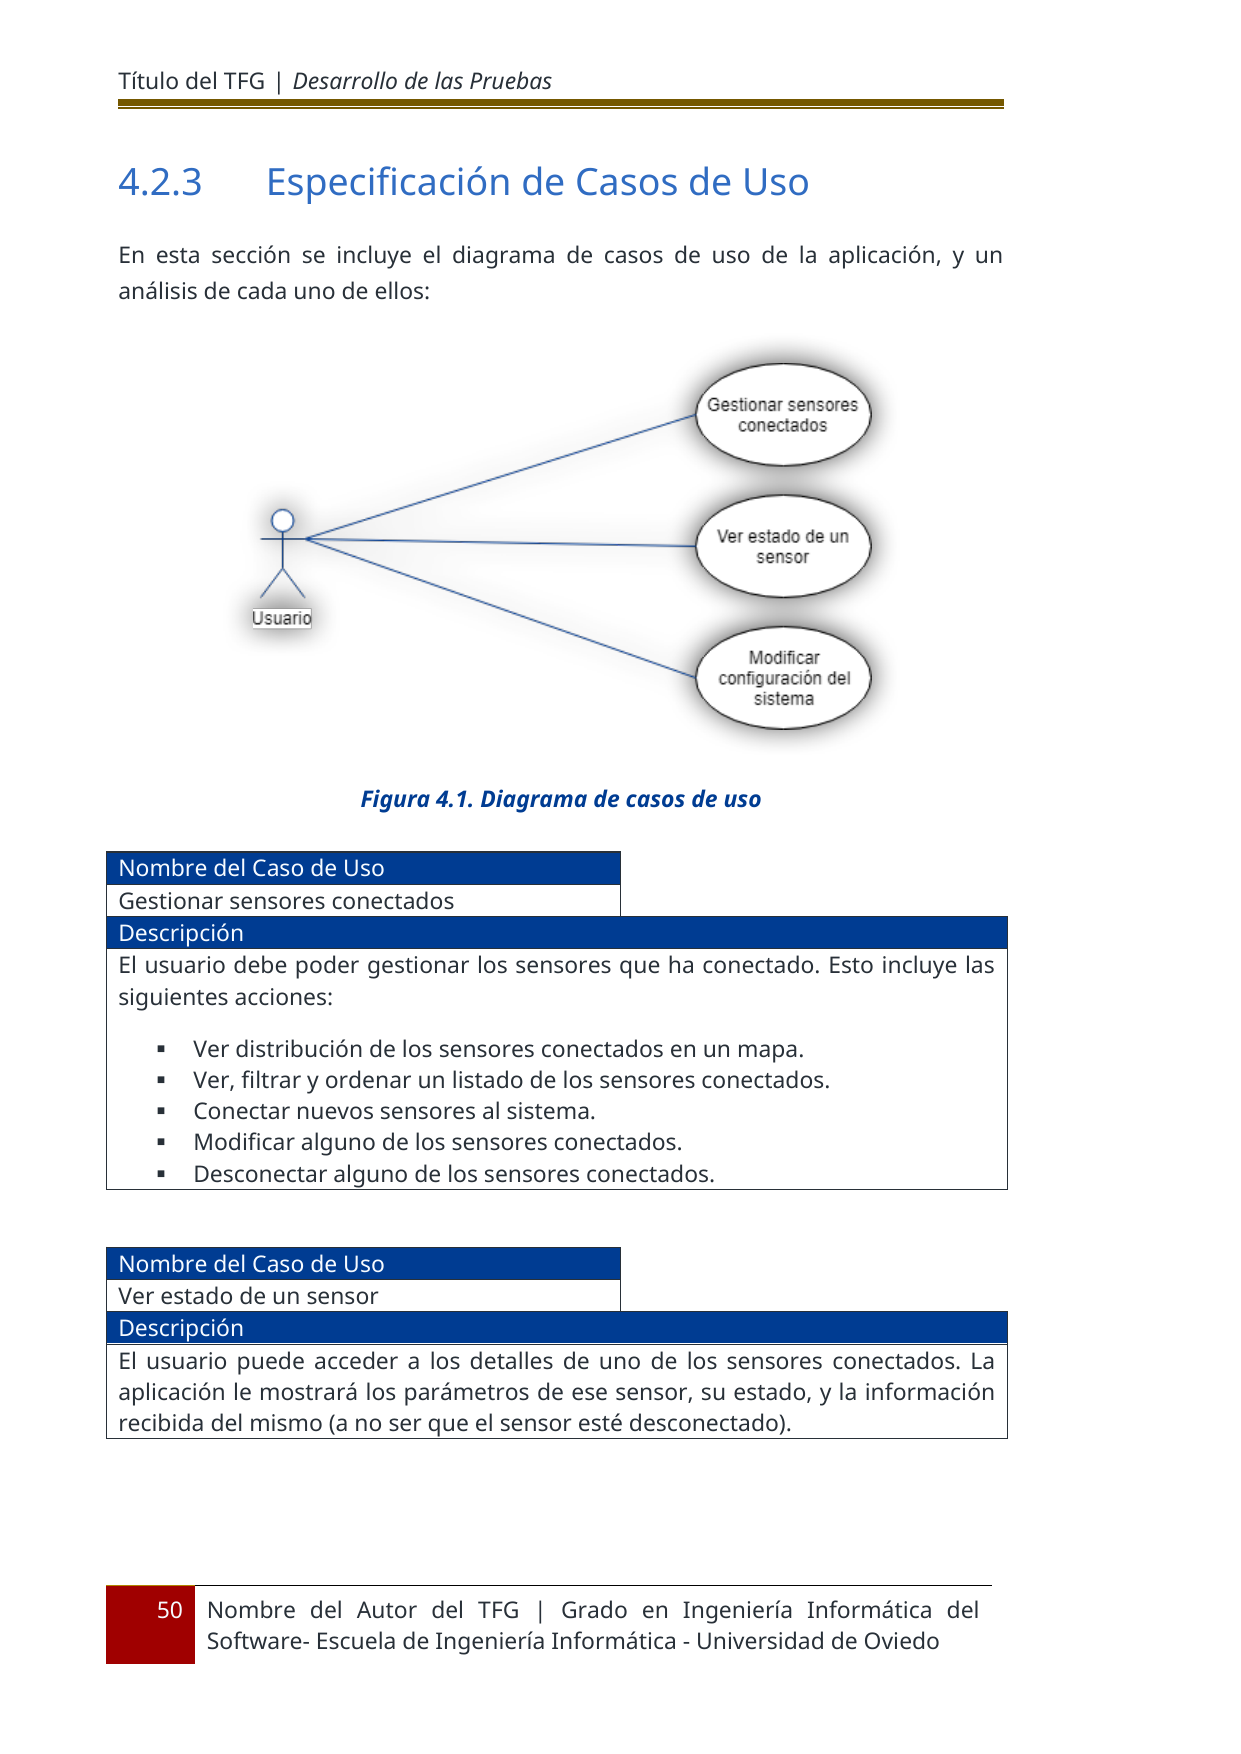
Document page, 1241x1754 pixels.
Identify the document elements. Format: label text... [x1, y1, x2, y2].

table_cell El usuario puede acceder a los detalles de uno de los sensores conectados. La aplicación le mostrará los parámetros de ese sensor, su estado, y la información recibida del mismo (a no ser que el sensor esté desconectado). [107, 1345, 1007, 1438]
table_cell Descripción [107, 1312, 1007, 1343]
table_cell Gestionar sensores conectados [107, 885, 620, 916]
table_header Nombre del Caso de Uso [107, 853, 620, 884]
subtitle Especificación de Casos de Uso [118, 156, 1004, 207]
picture [253, 363, 872, 730]
text En esta sección se incluye el diagrama de casos de uso de la aplicación, y un análisis de cada uno de ellos: [118, 239, 1004, 306]
table_cell Descripción [107, 917, 1007, 948]
table_header Nombre del Caso de Uso [107, 1248, 620, 1279]
text Figura 4.1. Diagrama de casos de uso [118, 783, 1004, 814]
table_cell Ver estado de un sensor [107, 1280, 620, 1311]
table_cell El usuario debe poder gestionar los sensores que ha conectado. Esto incluye las siguientes acciones: Ver distribución de los sensores conectados en un mapa. Ver, filtrar y ordenar un listado de los sensores conectados. Conectar nuevos sensores al sistema. Modificar alguno de los sensores conectados. Desconectar alguno de los sensores conectados. [107, 949, 1007, 1189]
